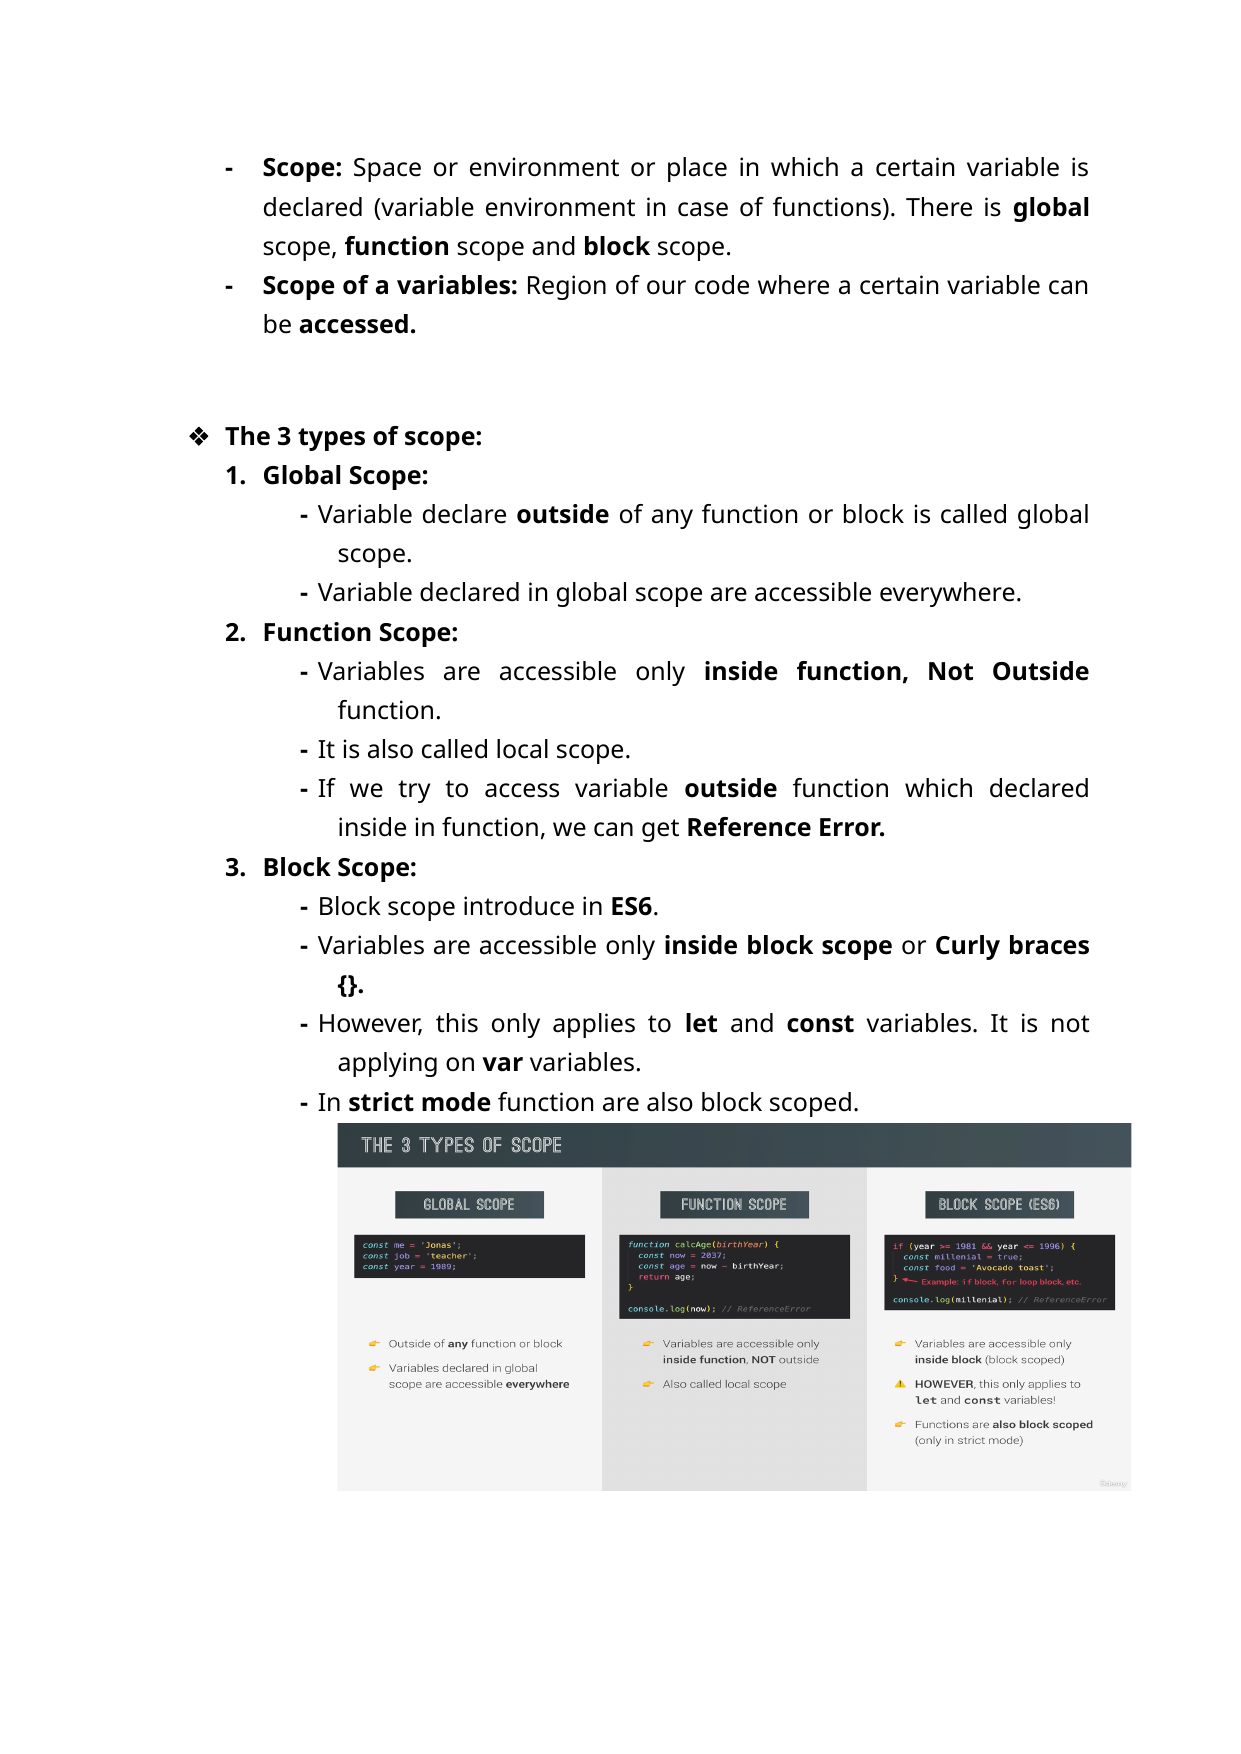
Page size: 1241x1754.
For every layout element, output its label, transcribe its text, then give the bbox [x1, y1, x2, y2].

list Block Scope: [225, 849, 1090, 883]
list Global Scope: [225, 457, 1090, 492]
list The 3 types of scope: [187, 418, 1090, 452]
list Variable declare outside of any function or block is called global scope. [300, 497, 1090, 570]
list Variables are accessible only inside function, Not Outside function. [300, 653, 1090, 727]
picture [337, 1123, 1132, 1491]
list It is also called local scope. [300, 732, 1090, 766]
list If we try to access variable outside function which declared inside in function, we can get Reference Error. [300, 771, 1090, 844]
list Function Scope: [225, 614, 1090, 648]
list Variable declared in global scope are accessible everywhere. [300, 575, 1090, 609]
list Block scope introduce in ES6. [300, 888, 1090, 922]
list Scope of a variables: Region of our code where a certain variable can be accessed. [225, 267, 1090, 341]
list In strict mode function are also block scoped. [300, 1084, 1090, 1118]
list However, this only applies to let and const variables. It is not applying on var variables. [300, 1006, 1090, 1079]
list Variables are accessible only inside block scope or Curly braces {}. [300, 927, 1090, 1001]
list Scope: Space or environment or place in which a certain variable is declared (variable environment in case of functions). There is global scope, function scope and block scope. [225, 150, 1090, 262]
